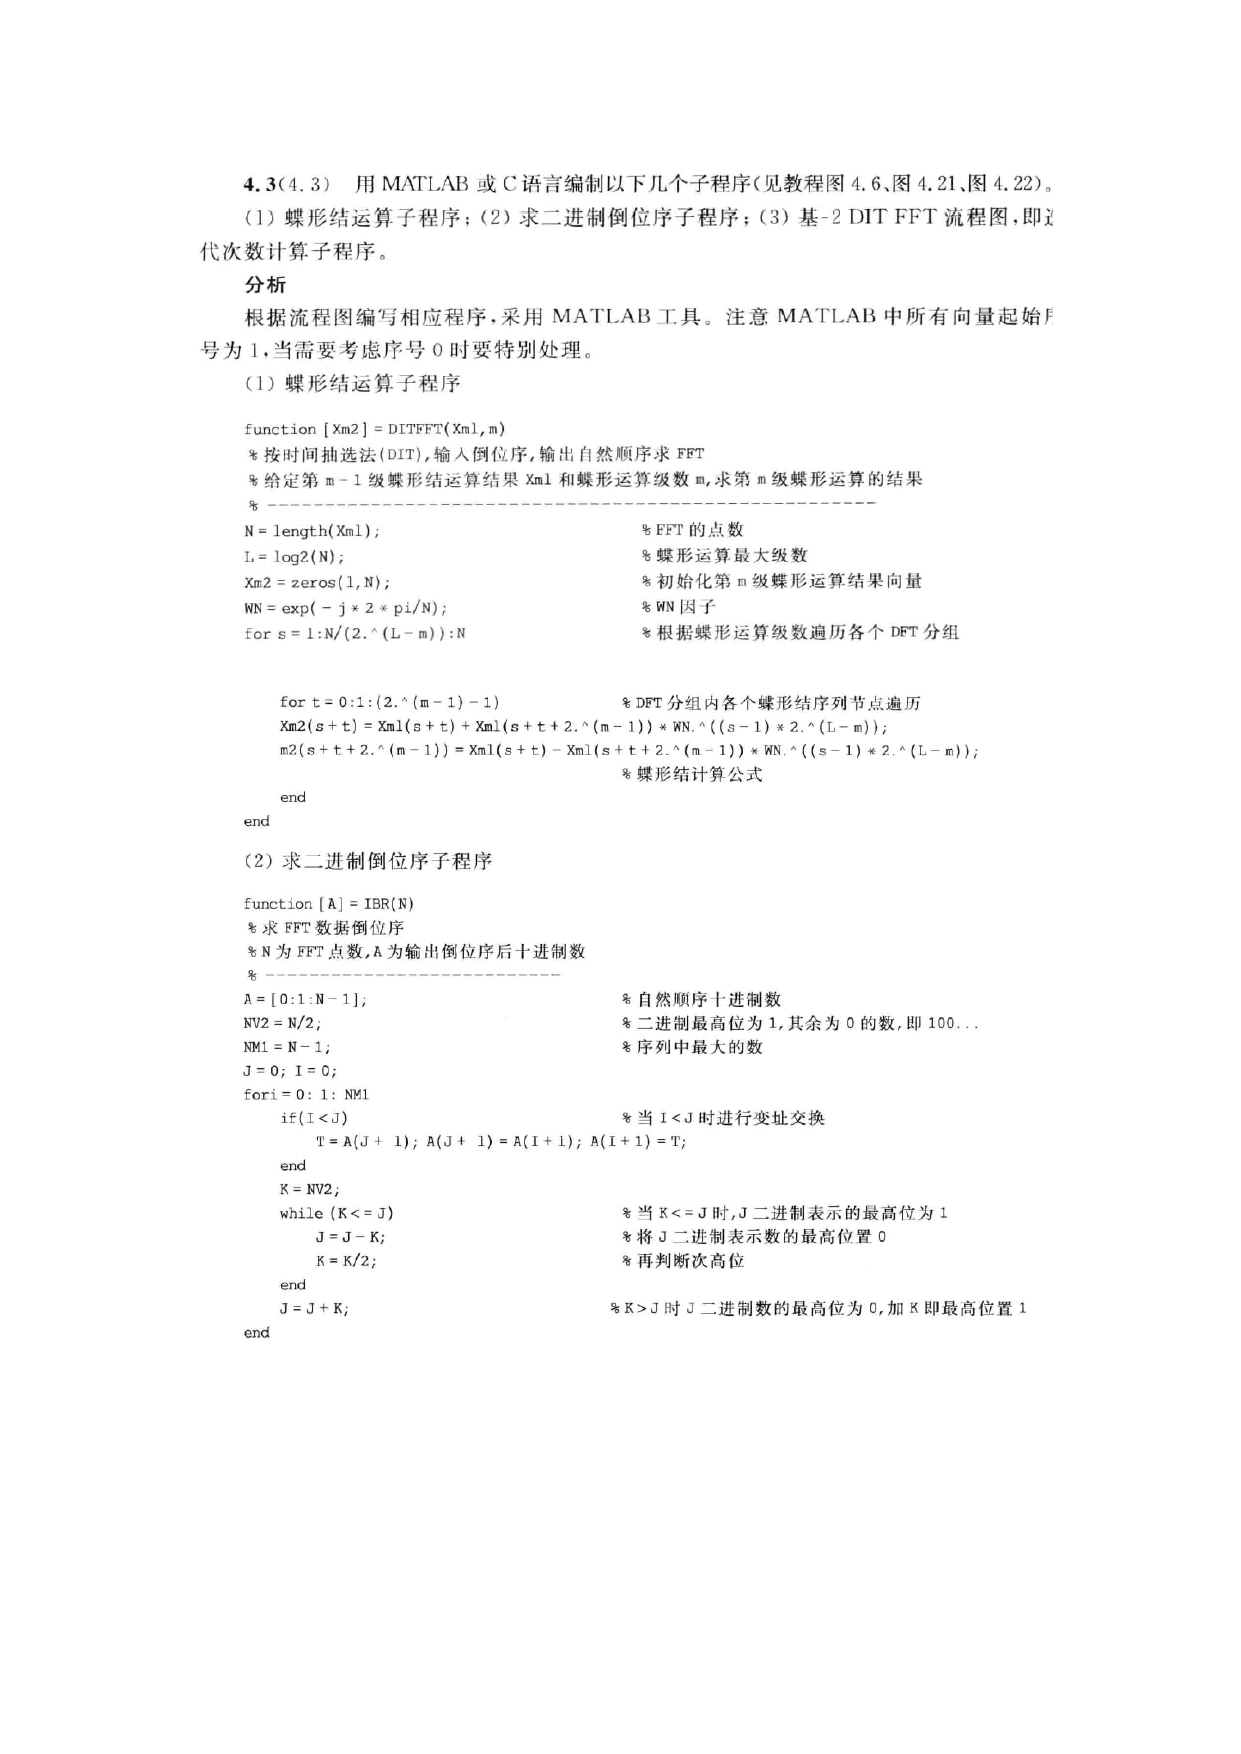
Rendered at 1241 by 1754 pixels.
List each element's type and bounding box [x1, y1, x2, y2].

picture [187, 162, 1053, 672]
picture [187, 682, 1053, 1353]
